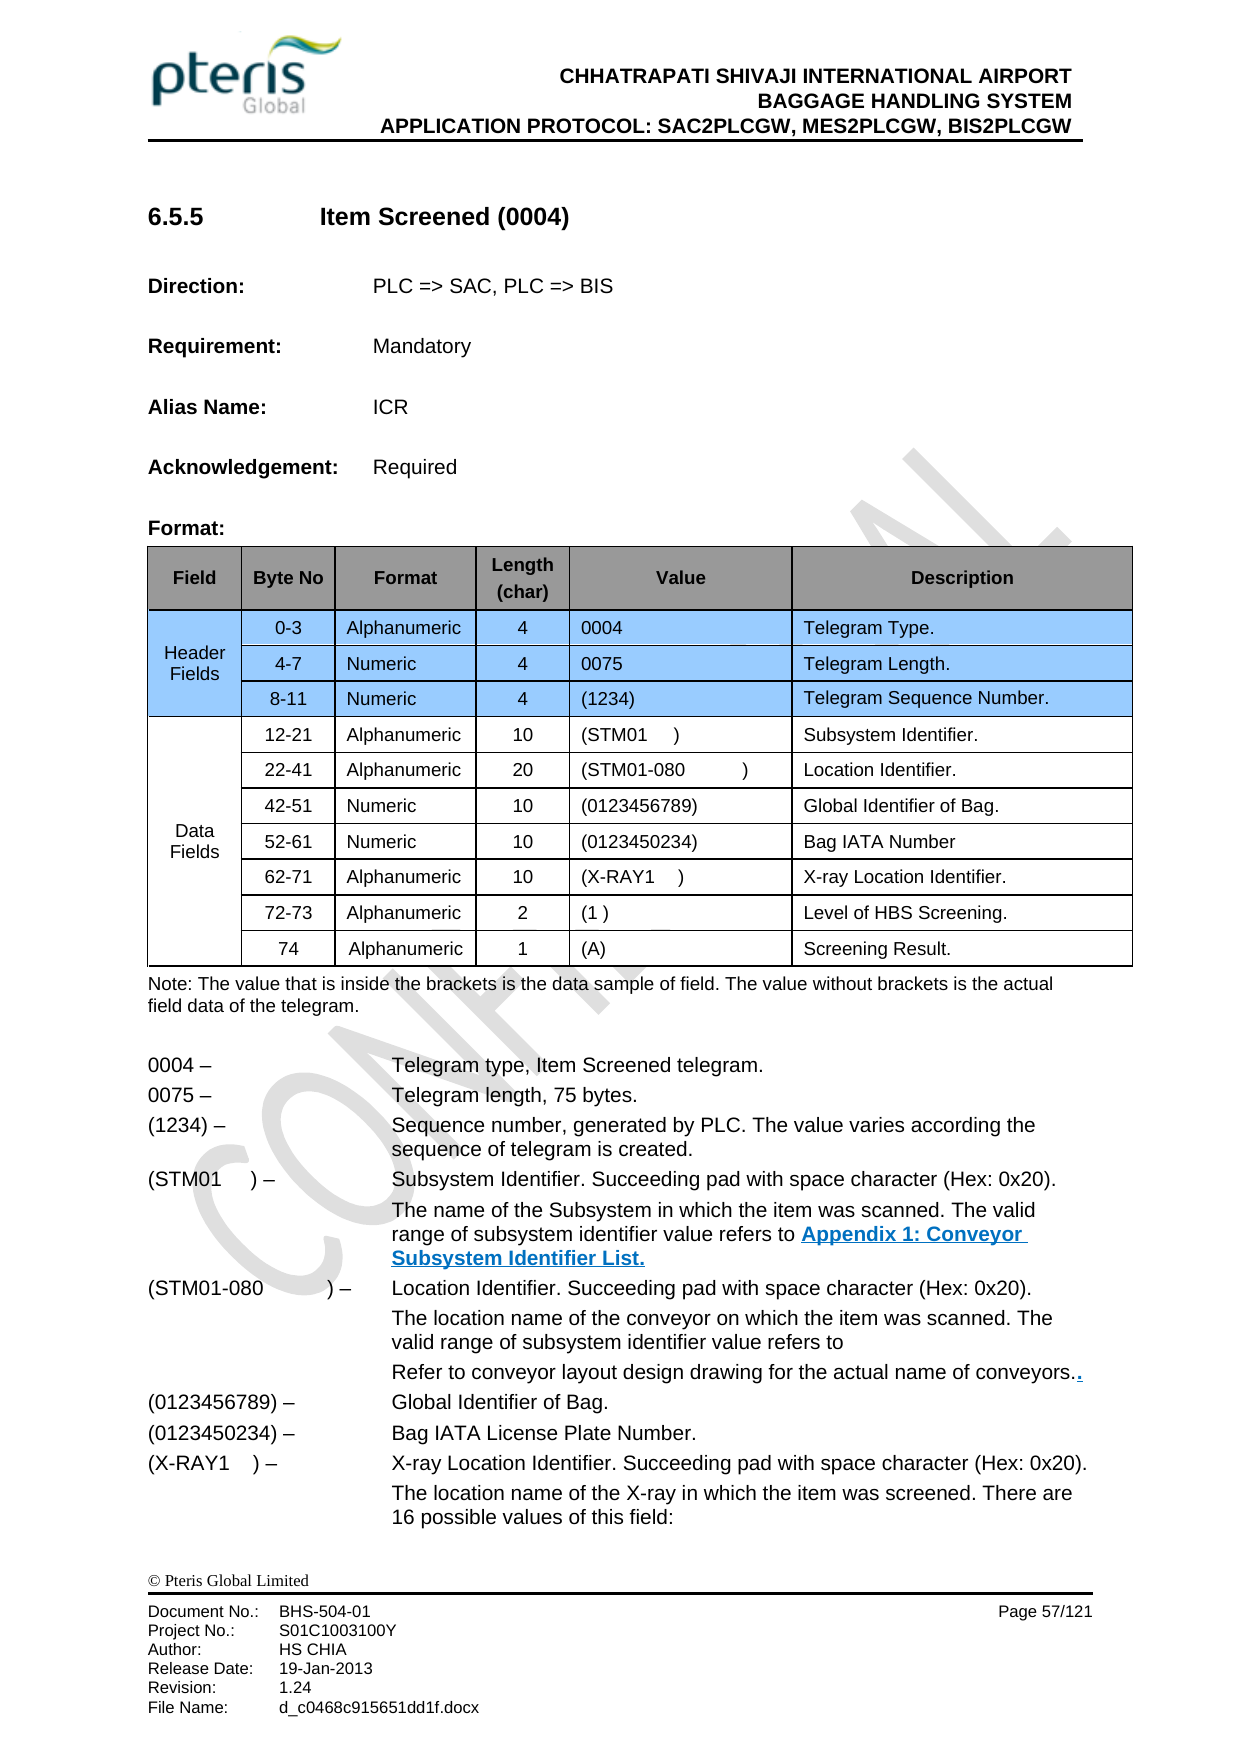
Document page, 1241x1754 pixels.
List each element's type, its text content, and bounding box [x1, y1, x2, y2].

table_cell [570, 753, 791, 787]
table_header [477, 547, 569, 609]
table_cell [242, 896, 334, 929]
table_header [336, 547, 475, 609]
text Acknowledgement: Required [148, 455, 1093, 479]
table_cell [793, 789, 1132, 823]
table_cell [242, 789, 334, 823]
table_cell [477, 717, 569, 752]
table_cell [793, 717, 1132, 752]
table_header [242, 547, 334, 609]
text The location name of the X-ray in which the item was screened. There are 16 possible values of this field: [148, 1481, 1093, 1529]
text Appendix 2: Conveyor Location Identifier List. [391, 1360, 1093, 1384]
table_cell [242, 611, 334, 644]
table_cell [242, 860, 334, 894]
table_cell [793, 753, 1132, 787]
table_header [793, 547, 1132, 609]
text Requirement: Mandatory [148, 334, 1093, 358]
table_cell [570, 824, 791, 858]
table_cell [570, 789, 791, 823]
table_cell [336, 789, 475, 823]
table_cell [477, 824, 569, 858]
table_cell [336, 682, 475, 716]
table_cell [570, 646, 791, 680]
text 0075 – Telegram length, 75 bytes. [148, 1083, 1093, 1107]
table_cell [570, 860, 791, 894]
text Alias Name: ICR [148, 394, 1093, 418]
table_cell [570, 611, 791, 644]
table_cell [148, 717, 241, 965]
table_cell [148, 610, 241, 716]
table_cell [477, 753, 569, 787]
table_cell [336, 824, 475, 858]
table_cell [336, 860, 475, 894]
subtitle Item Screened (0004) [148, 202, 1093, 231]
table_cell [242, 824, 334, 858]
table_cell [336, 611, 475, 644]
text (STM01-080 ) – Location Identifier. Succeeding pad with space character (Hex: 0x20). [148, 1276, 1093, 1299]
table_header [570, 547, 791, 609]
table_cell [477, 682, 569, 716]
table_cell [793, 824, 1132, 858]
text (X-RAY1 ) – X-ray Location Identifier. Succeeding pad with space character (Hex: 0x20). [148, 1451, 1093, 1474]
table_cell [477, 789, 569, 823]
text (STM01 ) – Subsystem Identifier. Succeeding pad with space character (Hex: 0x20). [148, 1167, 1093, 1191]
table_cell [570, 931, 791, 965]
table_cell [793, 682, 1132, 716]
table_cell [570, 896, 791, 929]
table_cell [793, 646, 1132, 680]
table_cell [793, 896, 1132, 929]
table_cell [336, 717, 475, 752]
text Note: The value that is inside the brackets is the data sample of field. The value without brackets is the actual field data of the telegram. [148, 973, 1093, 1016]
text (1234) – Sequence number, generated by PLC. The value varies according the sequence of telegram is created. [148, 1113, 1093, 1161]
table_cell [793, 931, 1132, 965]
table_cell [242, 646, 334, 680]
text (0123456789) – Global Identifier of Bag. [148, 1390, 1093, 1414]
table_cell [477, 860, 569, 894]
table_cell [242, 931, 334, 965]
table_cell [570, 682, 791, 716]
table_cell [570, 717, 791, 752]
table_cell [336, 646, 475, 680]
text 0004 – Telegram type, Item Screened telegram. [148, 1053, 1093, 1077]
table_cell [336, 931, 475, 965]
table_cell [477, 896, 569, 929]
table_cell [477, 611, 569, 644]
text Direction: PLC => SAC, PLC => BIS [148, 274, 1093, 298]
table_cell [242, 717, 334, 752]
text The location name of the conveyor on which the item was scanned. The valid range of subsystem identifier value refers to Refer to conveyor layout design drawing for the actual name of conveyors. [148, 1306, 1093, 1354]
text (0123450234) – Bag IATA License Plate Number. [148, 1420, 1093, 1444]
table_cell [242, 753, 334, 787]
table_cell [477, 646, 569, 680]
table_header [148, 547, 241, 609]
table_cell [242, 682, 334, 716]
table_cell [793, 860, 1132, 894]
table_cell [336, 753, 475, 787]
picture [149, 31, 342, 118]
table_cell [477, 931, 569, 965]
text Format: [148, 515, 1093, 539]
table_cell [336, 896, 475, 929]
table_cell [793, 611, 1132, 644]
